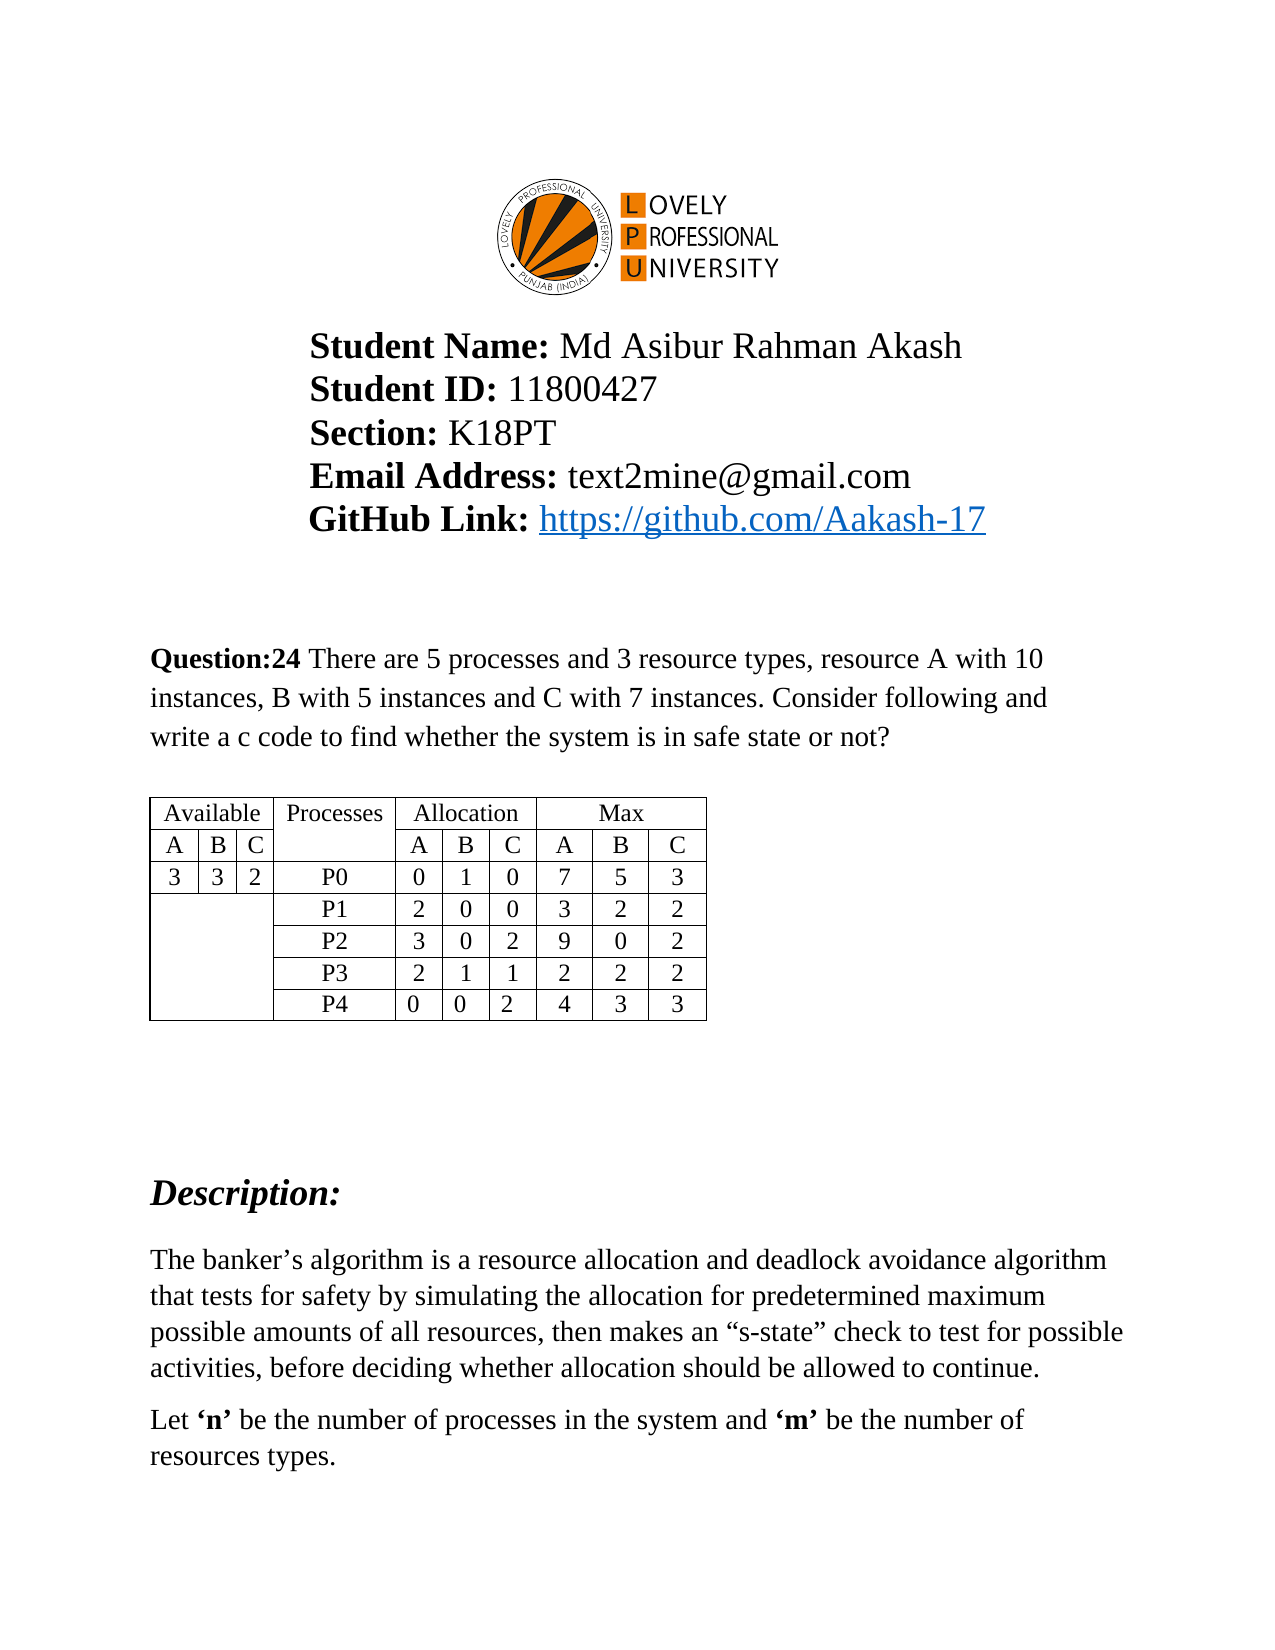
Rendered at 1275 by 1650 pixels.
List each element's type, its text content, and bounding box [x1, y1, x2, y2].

text Student ID: 11800427 [150, 367, 1125, 410]
table_cell P0 [274, 862, 395, 893]
table_cell 7 [537, 862, 592, 893]
table_header Allocation [396, 798, 536, 829]
table_cell 0 [443, 990, 489, 1020]
table_cell P3 [274, 958, 395, 988]
table_cell 2 [649, 926, 706, 957]
table_cell B [593, 830, 648, 861]
table_cell 2 [593, 958, 648, 988]
table_cell 1 [443, 862, 489, 893]
table_cell B [443, 830, 489, 861]
table_cell 9 [537, 926, 592, 957]
table_cell 0 [443, 926, 489, 957]
table_cell 1 [443, 958, 489, 988]
table_cell [151, 894, 273, 1020]
table_cell B [199, 830, 236, 861]
table_cell 2 [237, 862, 273, 893]
text Question:24 There are 5 processes and 3 resource types, resource A with 10 instances, B with 5 instances and C with 7 instances. Consider following and write a c code to find whether the system is in safe state or not? [150, 642, 1100, 752]
table_cell 0 [490, 862, 536, 893]
table_cell A [396, 830, 442, 861]
text Let ‘n’ be the number of processes in the system and ‘m’ be the number of resources types. [150, 1402, 1125, 1472]
table_cell A [537, 830, 592, 861]
table_cell C [490, 830, 536, 861]
table_cell 1 [490, 958, 536, 988]
table_cell 2 [396, 894, 442, 925]
table_cell A [151, 830, 198, 861]
table_cell 2 [396, 958, 442, 988]
table_cell 0 [396, 862, 442, 893]
table_cell 5 [593, 862, 648, 893]
table_cell 3 [649, 990, 706, 1020]
table_cell P1 [274, 894, 395, 925]
table_cell 2 [649, 958, 706, 988]
table_cell 3 [593, 990, 648, 1020]
table_cell 0 [443, 894, 489, 925]
table_cell 2 [537, 958, 592, 988]
text The banker’s algorithm is a resource allocation and deadlock avoidance algorithm that tests for safety by simulating the allocation for predetermined maximum possible amounts of all resources, then makes an “s-state” check to test for possible activities, before deciding whether allocation should be allowed to continue. [150, 1242, 1125, 1384]
table_cell 3 [151, 862, 198, 893]
table_cell 4 [537, 990, 592, 1020]
text Email Address: text2mine@gmail.com [150, 453, 1125, 496]
table_cell 2 [649, 894, 706, 925]
picture [496, 150, 779, 324]
table_cell 2 [490, 990, 536, 1020]
text GitHub Link: https://github.com/Aakash-17 [150, 496, 1125, 539]
table_cell 2 [593, 894, 648, 925]
table_cell 3 [537, 894, 592, 925]
table_cell 0 [490, 894, 536, 925]
table_cell 0 [396, 990, 442, 1020]
table_cell C [649, 830, 706, 861]
text Student Name: Md Asibur Rahman Akash [150, 324, 1125, 367]
table_header Available [151, 798, 273, 829]
text Section: K18PT [150, 410, 1125, 453]
table_cell 3 [396, 926, 442, 957]
table_header Processes [274, 798, 395, 861]
table_header Max [537, 798, 706, 829]
table_cell 2 [490, 926, 536, 957]
table_cell P4 [274, 990, 395, 1020]
table_cell 3 [649, 862, 706, 893]
table_cell C [237, 830, 273, 861]
table_cell 3 [199, 862, 236, 893]
table_cell 0 [593, 926, 648, 957]
table_cell P2 [274, 926, 395, 957]
text Description: [150, 1170, 1125, 1213]
